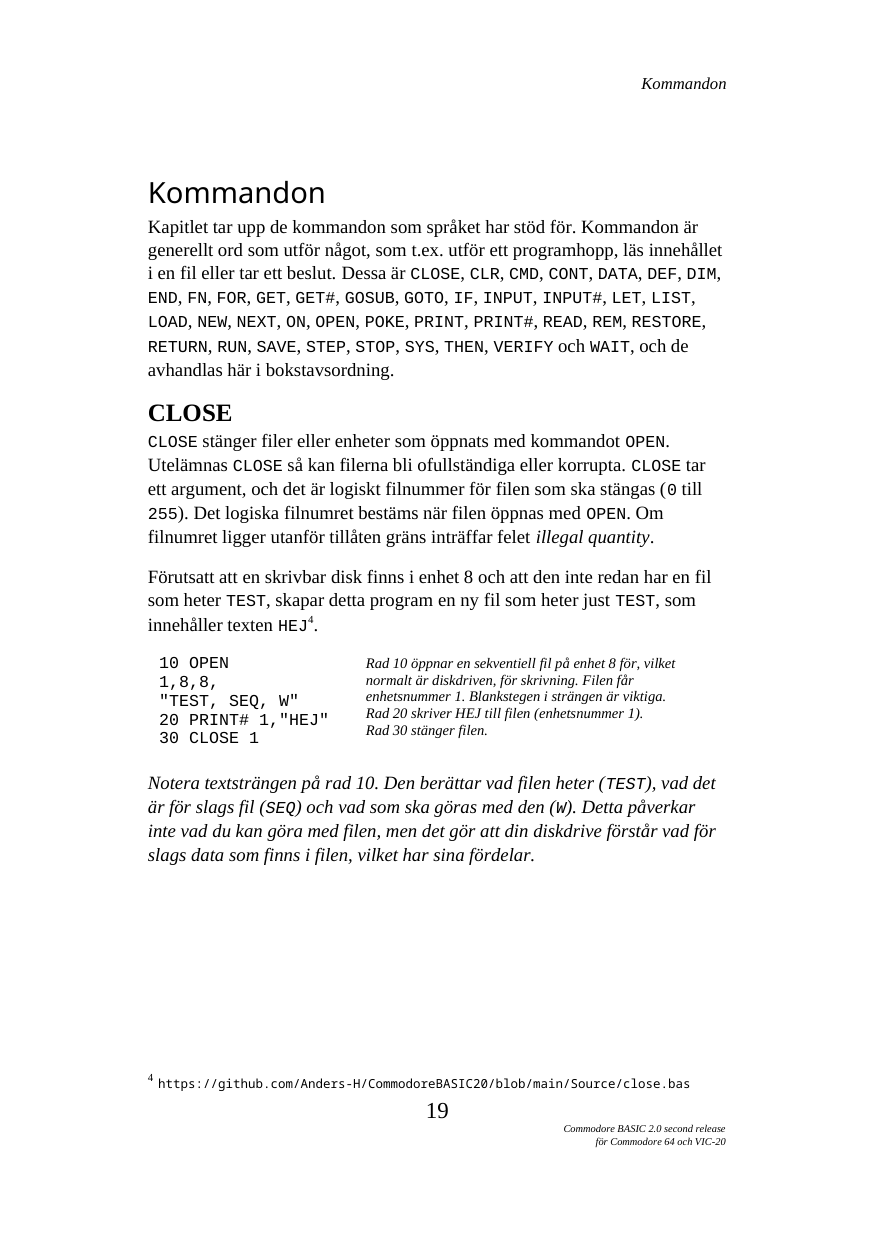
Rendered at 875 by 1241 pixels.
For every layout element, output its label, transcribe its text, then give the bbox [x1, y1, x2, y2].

text Notera textsträngen på rad 10. Den berättar vad filen heter (TEST), vad det är för slags fil (SEQ) och vad som ska göras med den (W). Detta påverkar inte vad du kan göra med filen, men det gör att din diskdrive förstår vad för slags data som finns i filen, vilket har sina fördelar. [148, 749, 726, 865]
text Kapitlet tar upp de kommandon som språket har stöd för. Kommandon är generellt ord som utför något, som t.ex. utför ett programhopp, läs innehållet i en fil eller tar ett beslut. Dessa är CLOSE, CLR, CMD, CONT, DATA, DEF, DIM, END, FN, FOR, GET, GET#, GOSUB, GOTO, IF, INPUT, INPUT#, LET, LIST, LOAD, NEW, NEXT, ON, OPEN, POKE, PRINT, PRINT#, READ, REM, RESTORE, RETURN, RUN, SAVE, STEP, STOP, SYS, THEN, VERIFY och WAIT, och de avhandlas här i bokstavsordning. [148, 216, 726, 380]
text Förutsatt att en skrivbar disk finns i enhet 8 och att den inte redan har en fil som heter TEST, skapar detta program en ny fil som heter just TEST, som innehåller texten HEJ. [148, 566, 726, 636]
table_header 10 OPEN 1,8,8, "TEST, SEQ, W" 20 PRINT# 1,"HEJ" 30 CLOSE 1 [148, 655, 354, 749]
subtitle Kommandon [148, 173, 726, 212]
text CLOSE stänger filer eller enheter som öppnats med kommandot OPEN. Utelämnas CLOSE så kan filerna bli ofullständiga eller korrupta. CLOSE tar ett argument, och det är logiskt filnummer för filen som ska stängas (0 till 255). Det logiska filnumret bestäms när filen öppnas med OPEN. Om filnumret ligger utanför tillåten gräns inträffar felet illegal quantity. [148, 429, 726, 548]
subtitle CLOSE [148, 398, 726, 427]
table_header Rad 10 öppnar en sekventiell fil på enhet 8 för, vilket normalt är diskdriven, för skrivning. Filen får enhetsnummer 1. Blankstegen i strängen är viktiga. Rad 20 skriver HEJ till filen (enhetsnummer 1). Rad 30 stänger filen. [354, 655, 726, 749]
